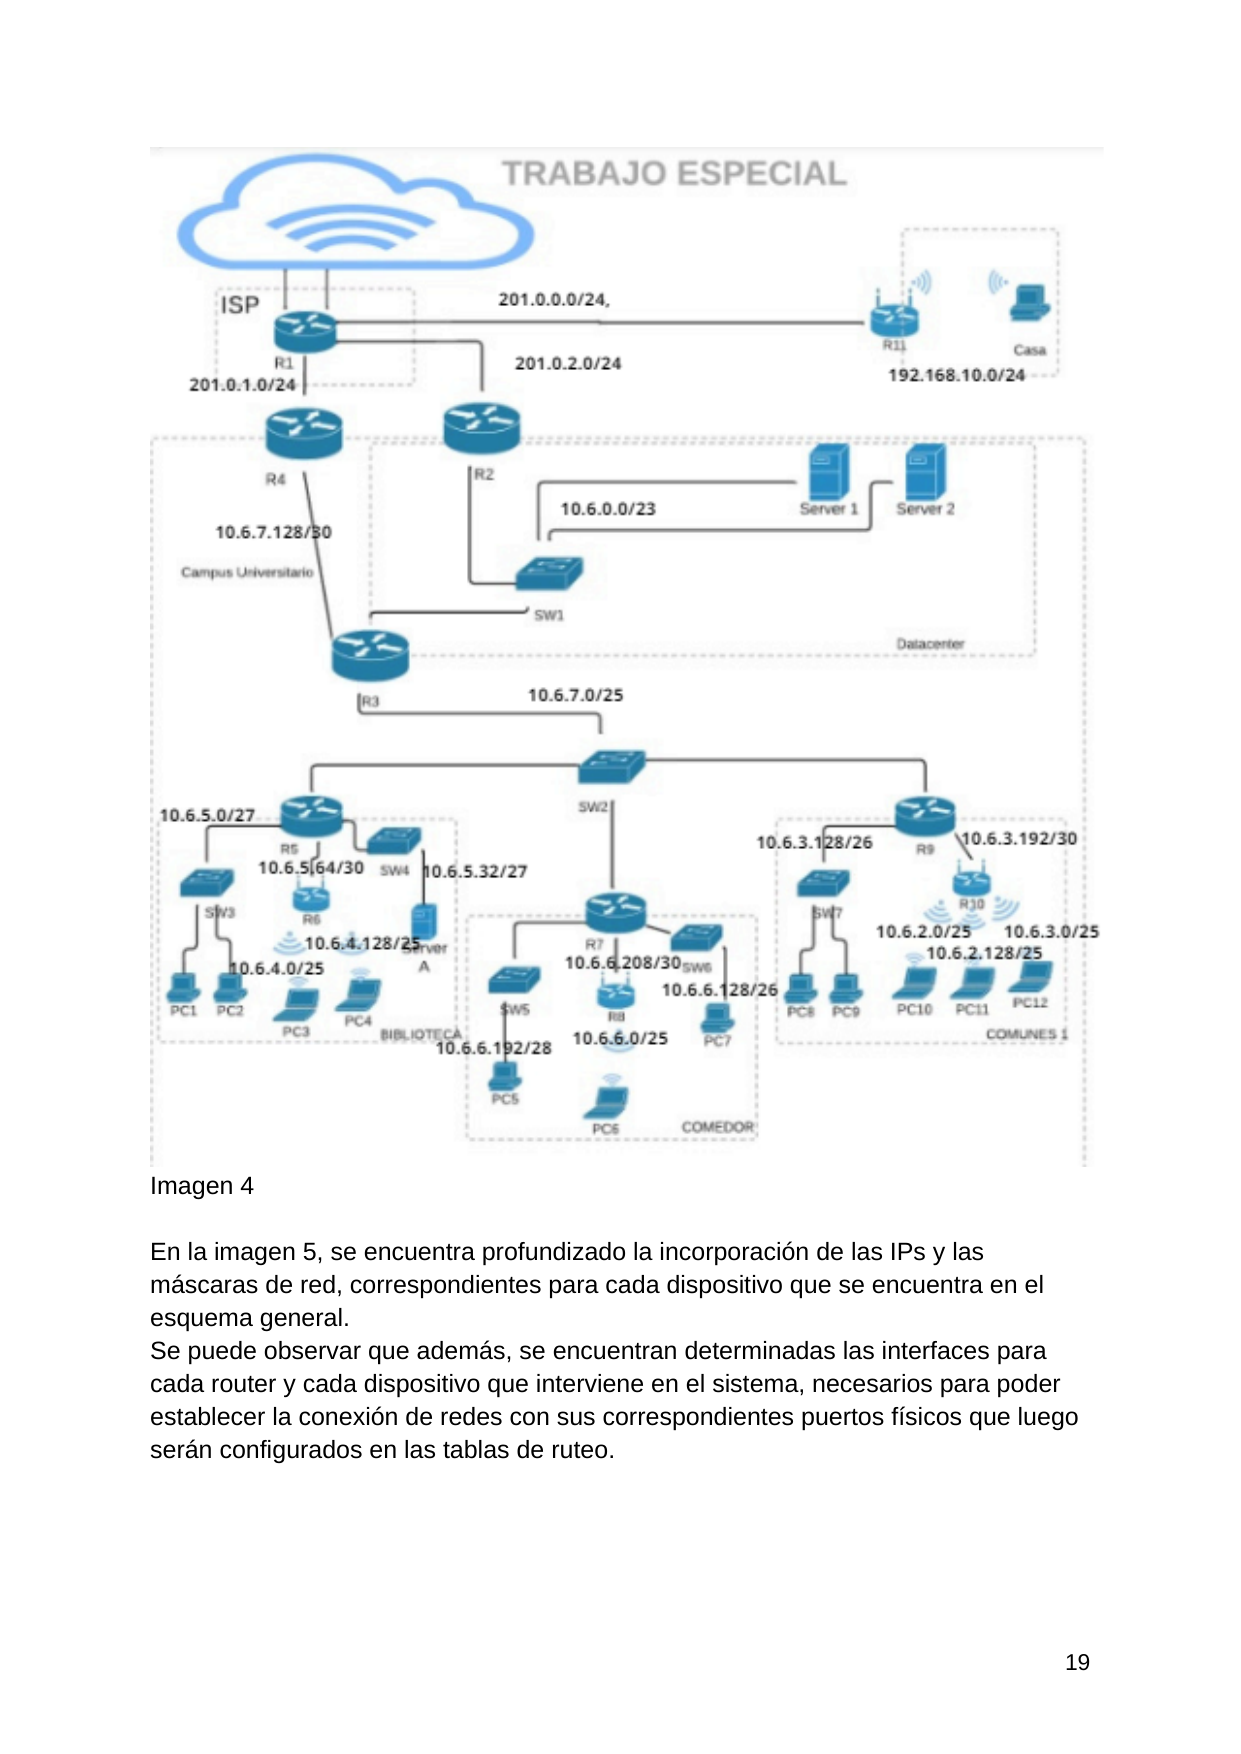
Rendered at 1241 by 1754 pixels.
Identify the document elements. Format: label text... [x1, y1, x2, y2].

picture [150, 147, 1104, 1167]
text En la imagen 5, se encuentra profundizado la incorporación de las IPs y las máscaras de red, correspondientes para cada dispositivo que se encuentra en el esquema general. [150, 1237, 1090, 1332]
text Se puede observar que además, se encuentran determinadas las interfaces para cada router y cada dispositivo que interviene en el sistema, necesarios para poder establecer la conexión de redes con sus correspondientes puertos físicos que luego serán configurados en las tablas de ruteo. [150, 1336, 1090, 1464]
text Imagen 4 [150, 1171, 1090, 1200]
